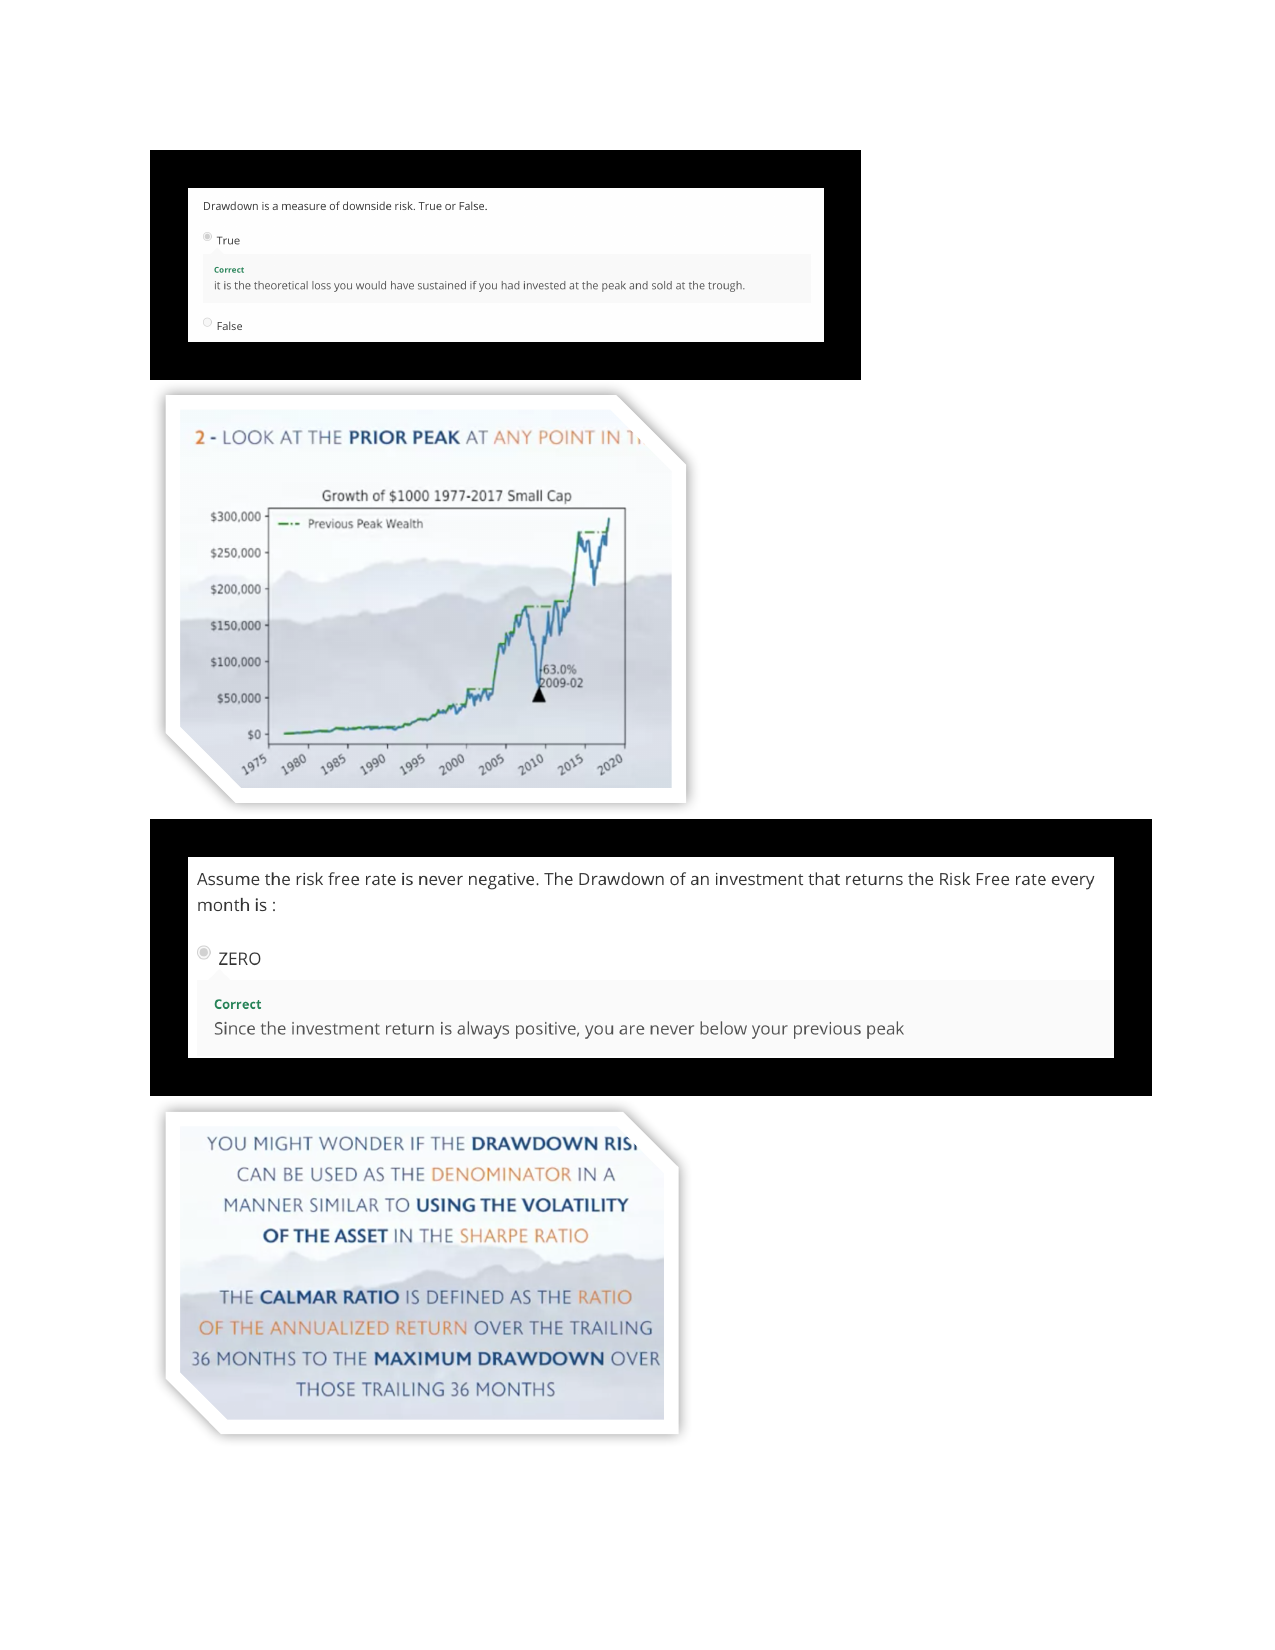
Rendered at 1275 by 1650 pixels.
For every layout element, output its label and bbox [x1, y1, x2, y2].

picture [188, 188, 824, 342]
picture [181, 410, 671, 788]
picture [188, 857, 1114, 1058]
picture [181, 1127, 664, 1419]
